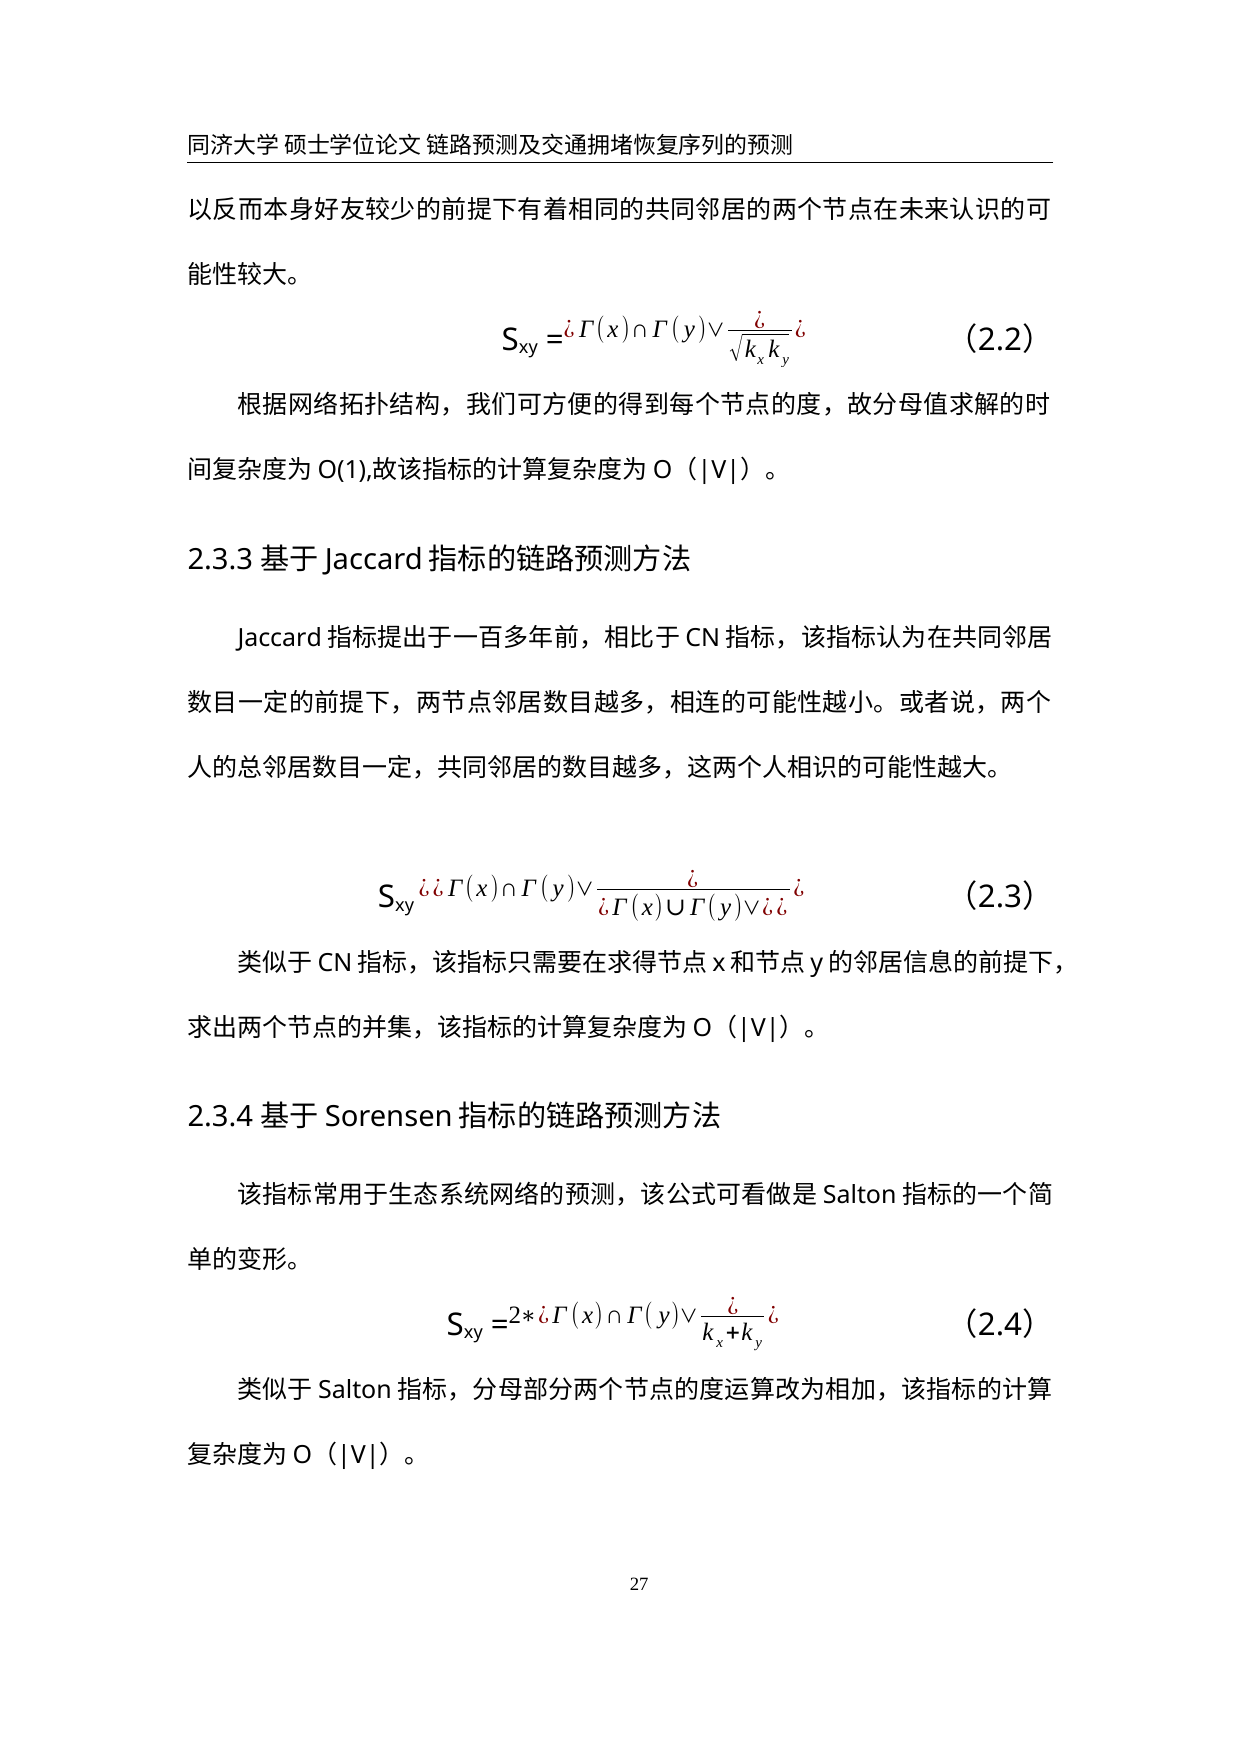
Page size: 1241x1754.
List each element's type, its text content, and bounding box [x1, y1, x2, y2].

text 2.3.4 基于Sorensen指标的链路预测方法 [187, 1083, 1053, 1148]
text Sxy = （2.4） [187, 1290, 1053, 1355]
text 2.3.3 基于Jaccard指标的链路预测方法 [187, 525, 1053, 590]
text Sxy = （2.2） [187, 305, 1053, 370]
text 类似于Salton指标，分母部分两个节点的度运算改为相加，该指标的计算复杂度为O（|V|）。 [187, 1355, 1053, 1485]
text Jaccard指标提出于一百多年前，相比于CN指标，该指标认为在共同邻居数目一定的前提下，两节点邻居数目越多，相连的可能性越小。或者说，两个人的总邻居数目一定，共同邻居的数目越多，这两个人相识的可能性越大。 [187, 603, 1053, 798]
text 该指标常用于生态系统网络的预测，该公式可看做是Salton指标的一个简单的变形。 [187, 1160, 1053, 1290]
text 根据网络拓扑结构，我们可方便的得到每个节点的度，故分母值求解的时间复杂度为O(1),故该指标的计算复杂度为O（|V|）。 [187, 370, 1053, 500]
text Sxy （2.3） [187, 863, 1053, 928]
text 类似于CN指标，该指标只需要在求得节点x和节点y的邻居信息的前提下，求出两个节点的并集，该指标的计算复杂度为O（|V|）。 [187, 928, 1053, 1058]
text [187, 175, 1053, 305]
